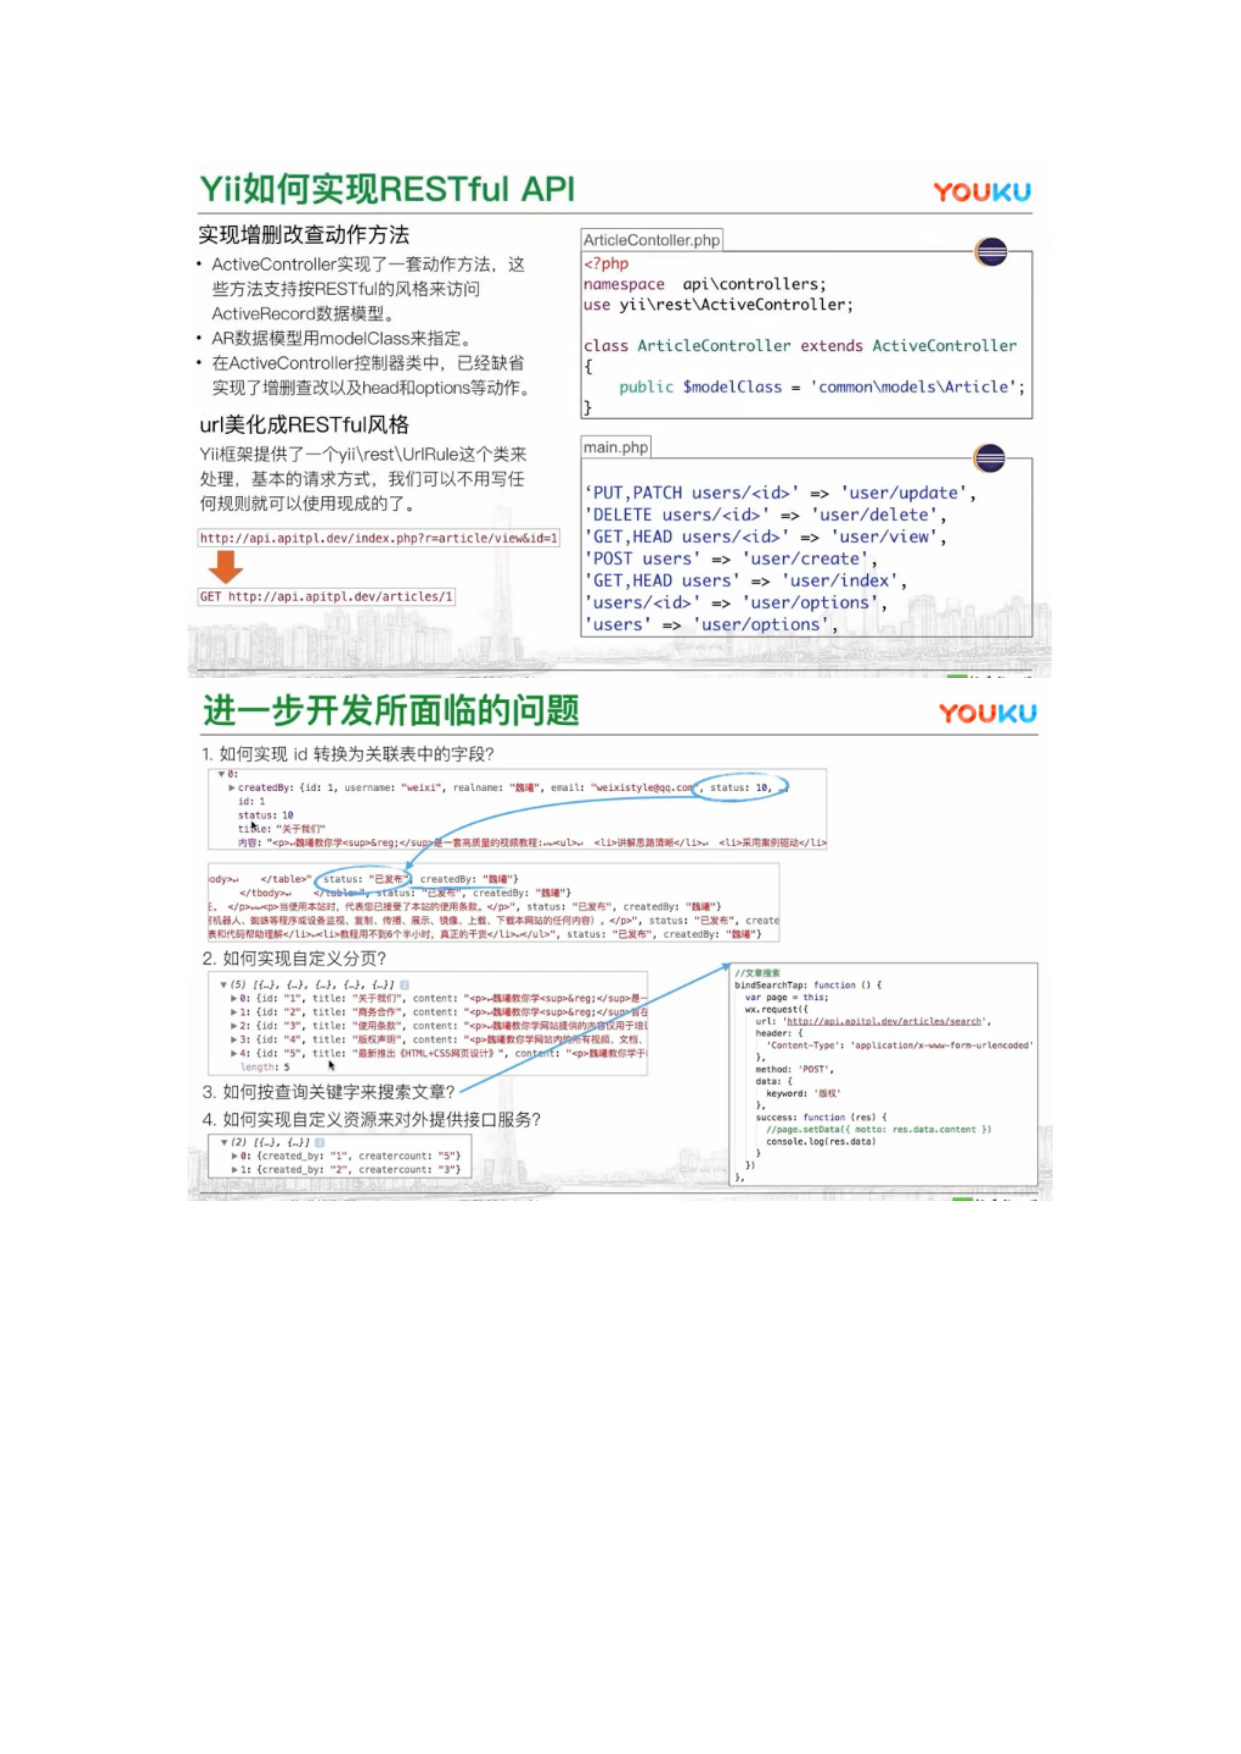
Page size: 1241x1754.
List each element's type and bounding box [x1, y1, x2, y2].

picture [187, 682, 1053, 1201]
picture [187, 162, 1052, 678]
